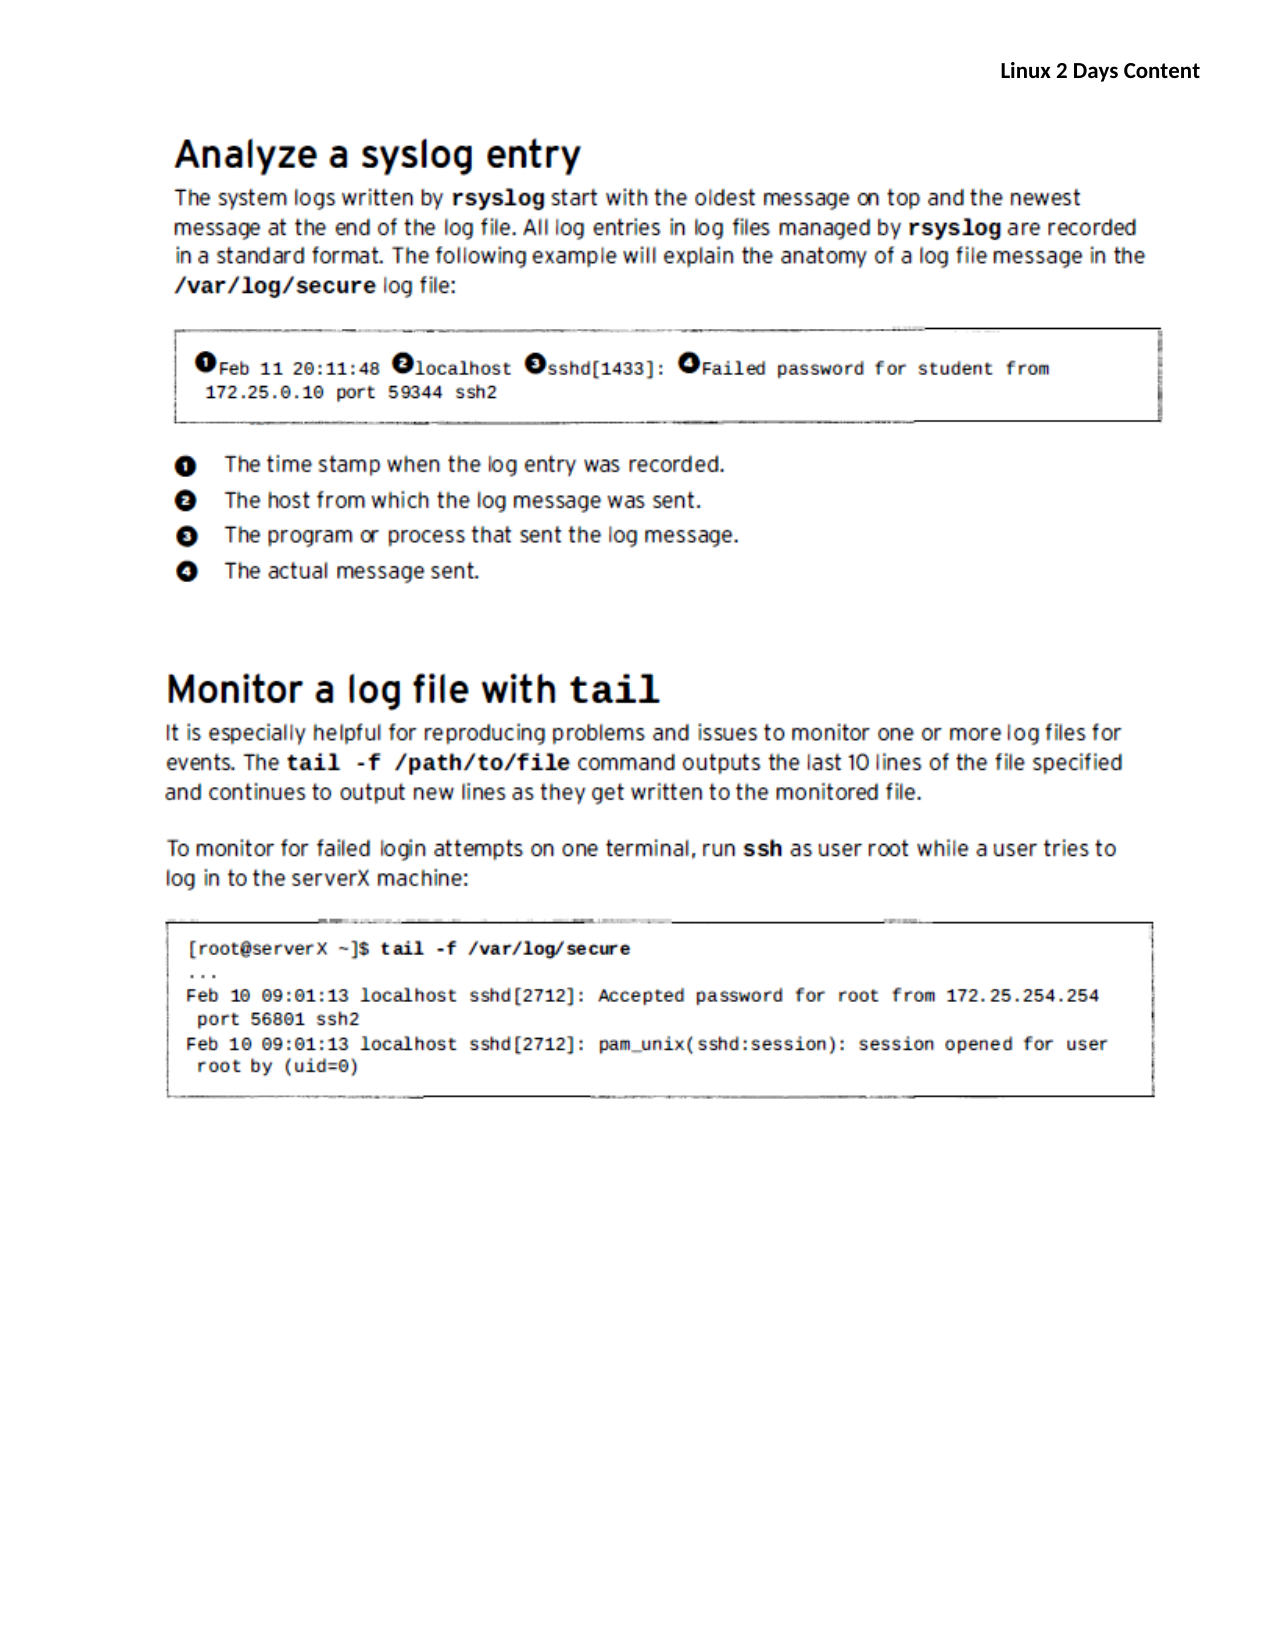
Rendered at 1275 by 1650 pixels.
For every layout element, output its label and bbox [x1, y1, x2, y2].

picture [150, 121, 1180, 593]
picture [150, 650, 1177, 1113]
